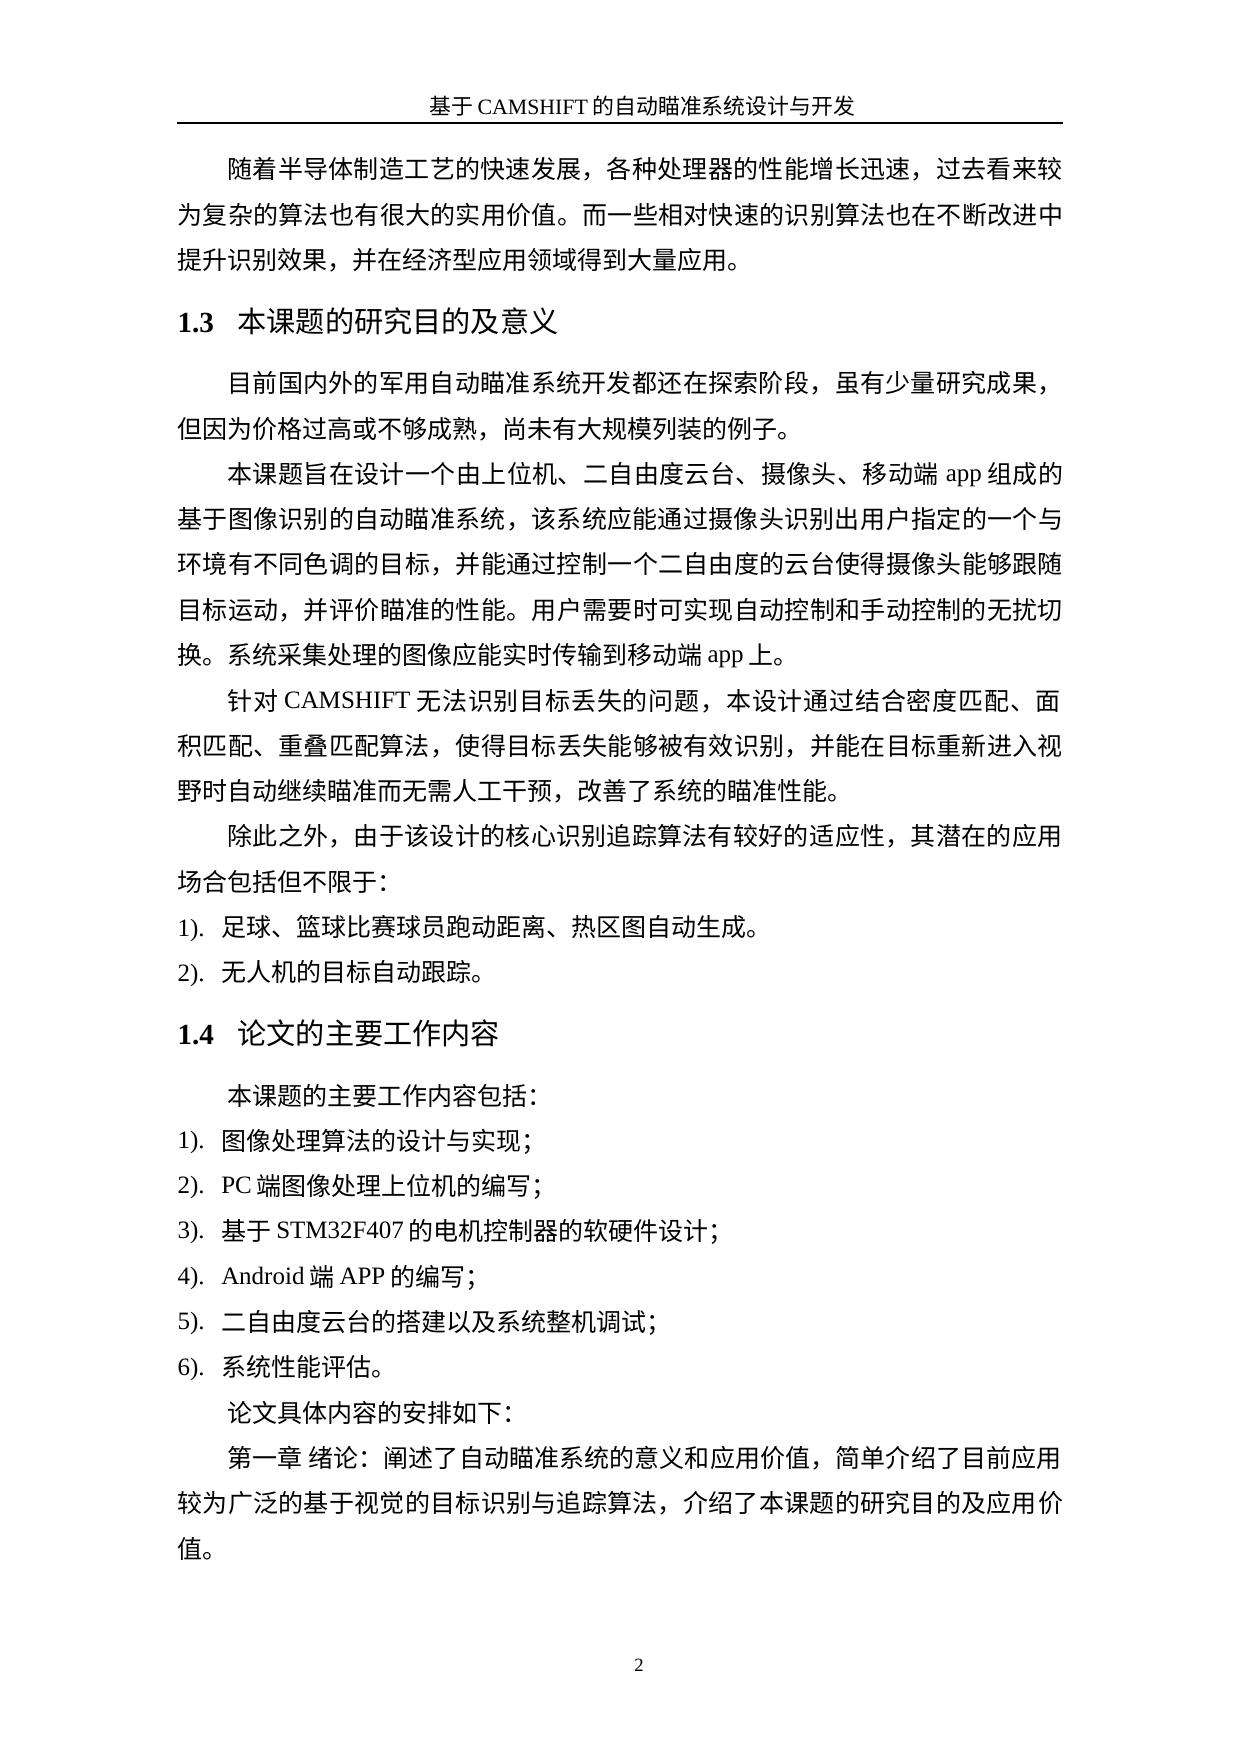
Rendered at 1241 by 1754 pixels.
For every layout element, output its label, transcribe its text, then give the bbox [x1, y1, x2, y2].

list 无人机的目标自动跟踪。 [177, 953, 1063, 989]
text 针对CAMSHIFT无法识别目标丢失的问题，本设计通过结合密度匹配、面积匹配、重叠匹配算法，使得目标丢失能够被有效识别，并能在目标重新进入视野时自动继续瞄准而无需人工干预，改善了系统的瞄准性能。 [177, 681, 1063, 808]
text 随着半导体制造工艺的快速发展，各种处理器的性能增长迅速，过去看来较为复杂的算法也有很大的实用价值。而一些相对快速的识别算法也在不断改进中提升识别效果，并在经济型应用领域得到大量应用。 [177, 150, 1063, 277]
list 足球、篮球比赛球员跑动距离、热区图自动生成。 [177, 907, 1063, 944]
text 本课题的主要工作内容包括： [177, 1076, 1063, 1112]
list 系统性能评估。 [177, 1348, 1063, 1384]
text 除此之外，由于该设计的核心识别追踪算法有较好的适应性，其潜在的应用场合包括但不限于： [177, 817, 1063, 898]
text 论文具体内容的安排如下： [177, 1393, 1063, 1429]
text 本课题旨在设计一个由上位机、二自由度云台、摄像头、移动端app组成的基于图像识别的自动瞄准系统，该系统应能通过摄像头识别出用户指定的一个与环境有不同色调的目标，并能通过控制一个二自由度的云台使得摄像头能够跟随目标运动，并评价瞄准的性能。用户需要时可实现自动控制和手动控制的无扰切换。系统采集处理的图像应能实时传输到移动端app上。 [177, 454, 1063, 672]
subtitle 论文的主要工作内容 [177, 1011, 1063, 1053]
list 图像处理算法的设计与实现； [177, 1121, 1063, 1157]
list PC端图像处理上位机的编写； [177, 1167, 1063, 1203]
list 基于STM32F407的电机控制器的软硬件设计； [177, 1212, 1063, 1248]
list 二自由度云台的搭建以及系统整机调试； [177, 1302, 1063, 1339]
subtitle 本课题的研究目的及意义 [177, 298, 1063, 341]
text 目前国内外的军用自动瞄准系统开发都还在探索阶段，虽有少量研究成果，但因为价格过高或不够成熟，尚未有大规模列装的例子。 [177, 364, 1063, 445]
list Android端APP的编写； [177, 1257, 1063, 1293]
text 第一章 绪论：阐述了自动瞄准系统的意义和应用价值，简单介绍了目前应用较为广泛的基于视觉的目标识别与追踪算法，介绍了本课题的研究目的及应用价值。 [177, 1438, 1063, 1565]
